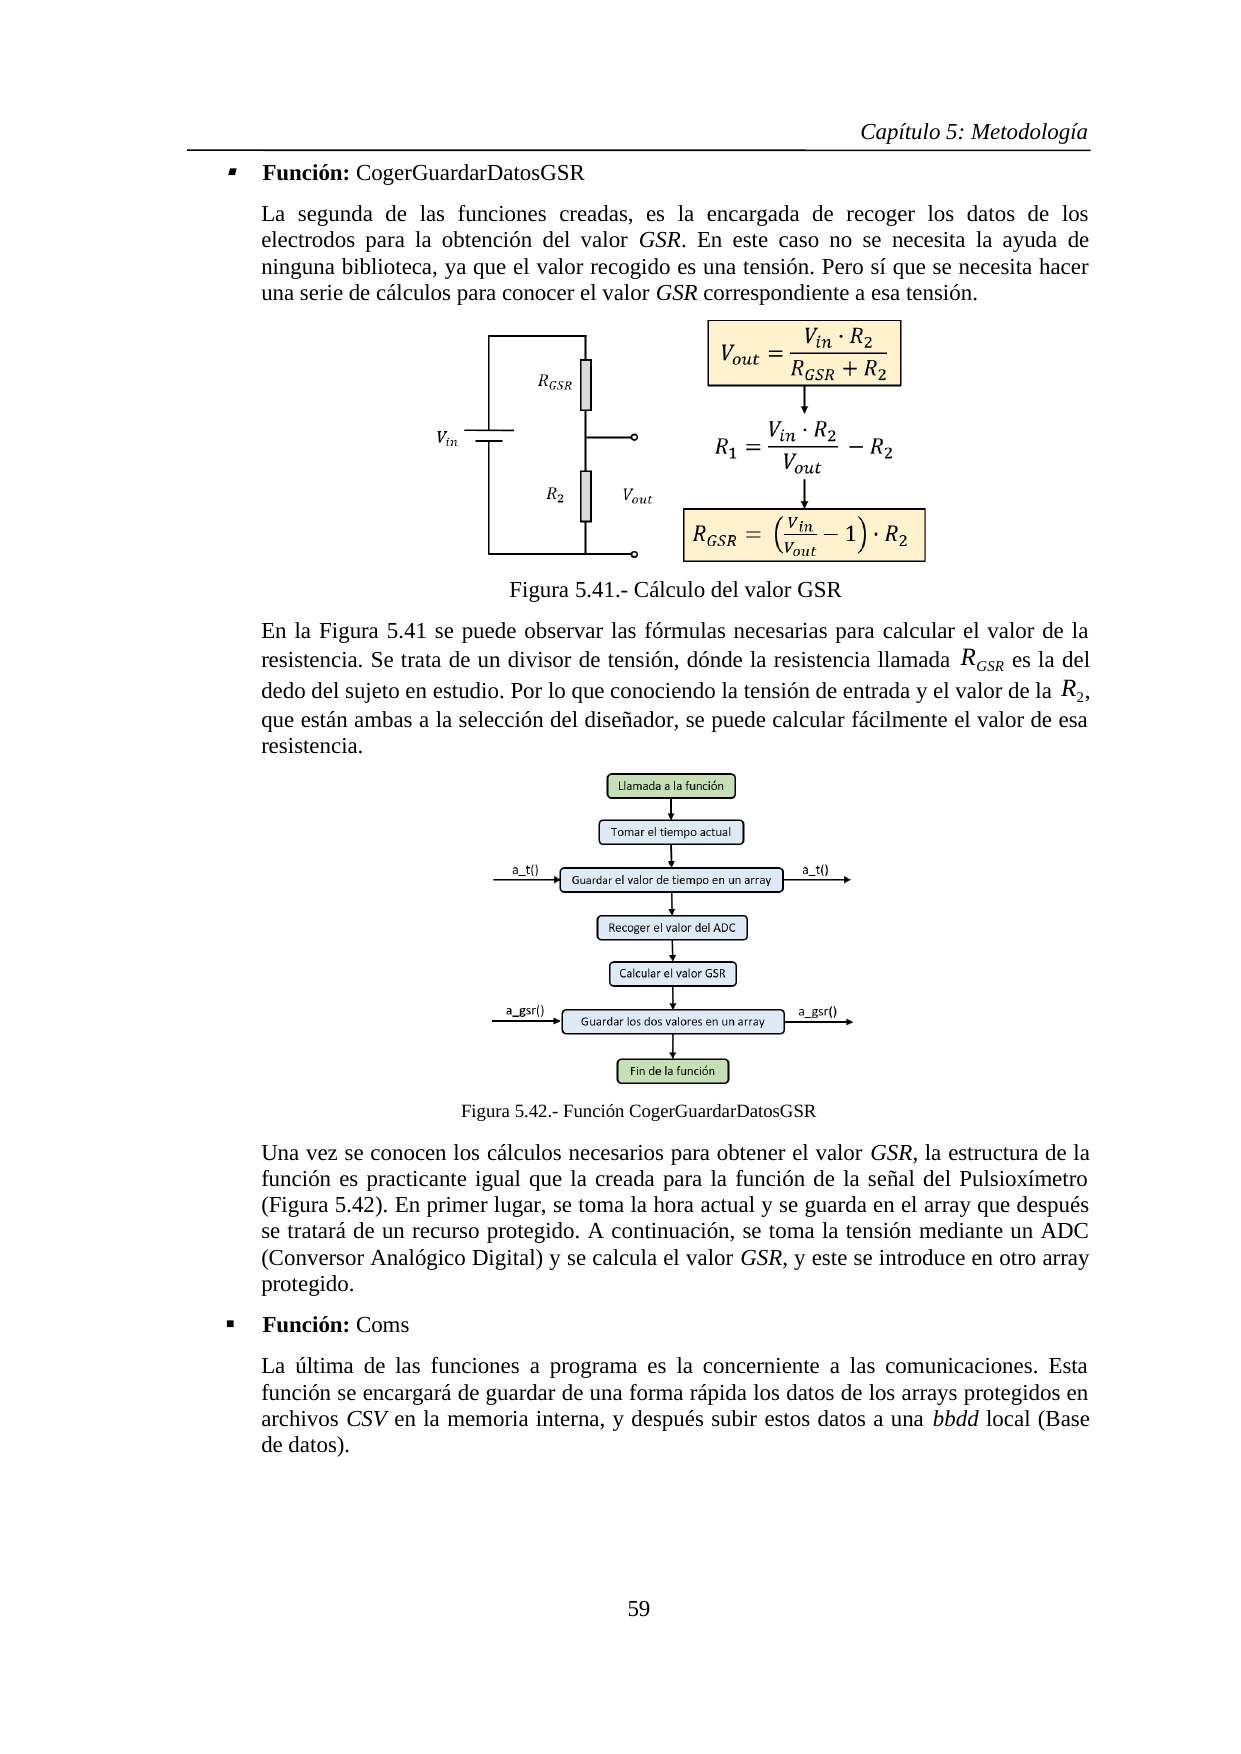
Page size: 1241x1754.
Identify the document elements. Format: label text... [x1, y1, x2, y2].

text La última de las funciones a programa es la concerniente a las comunicaciones. Esta función se encargará de guardar de una forma rápida los datos de los arrays protegidos en archivos CSV en la memoria interna, y después subir estos datos a una bbdd local (Base de datos). [261, 1352, 1090, 1458]
text La segunda de las funciones creadas, es la encargada de recoger los datos de los electrodos para la obtención del valor GSR. En este caso no se necesita la ayuda de ninguna biblioteca, ya que el valor recogido es una tensión. Pero sí que se necesita hacer una serie de cálculos para conocer el valor GSR correspondiente a esa tensión. [261, 200, 1090, 305]
picture [492, 773, 860, 1086]
list Función: Coms [225, 1311, 1090, 1338]
list Función: CogerGuardarDatosGSR [225, 159, 1090, 185]
picture [425, 320, 926, 562]
